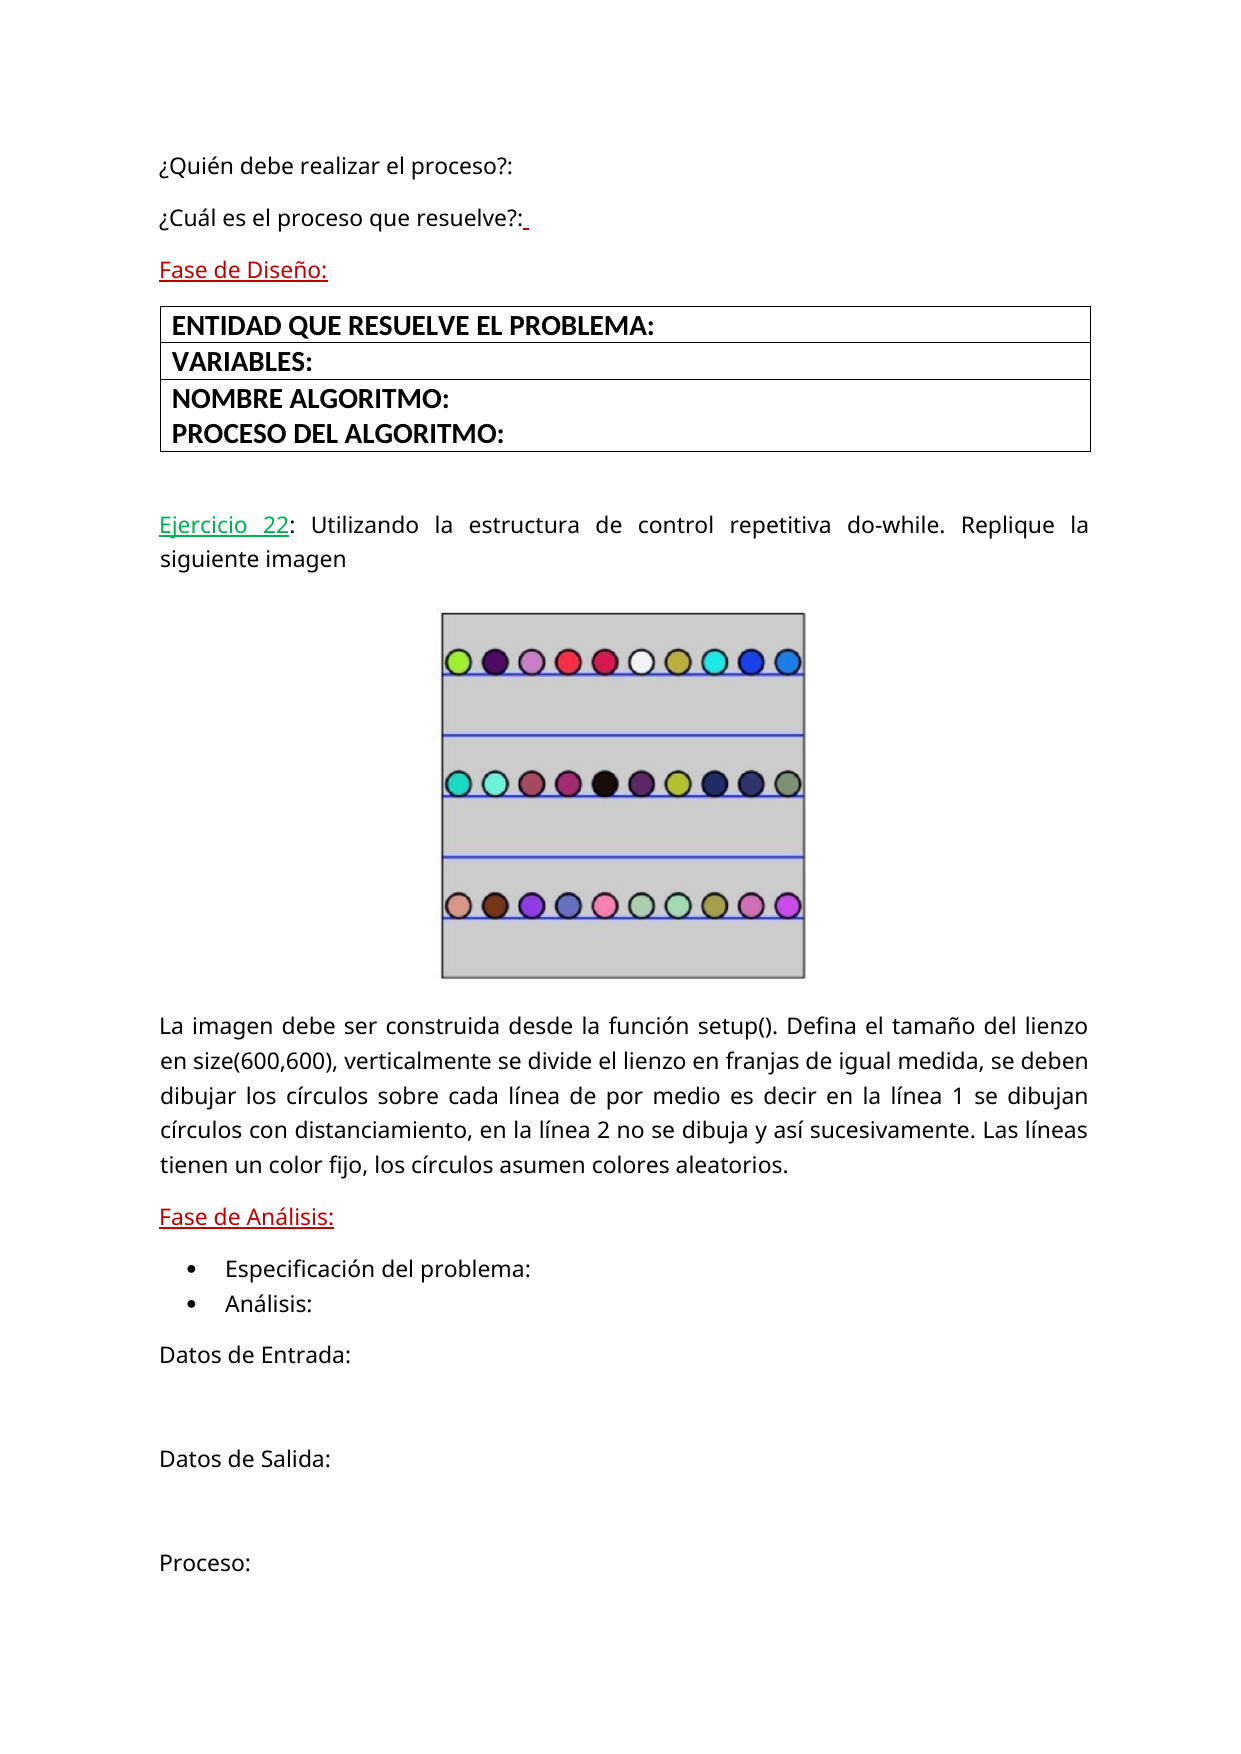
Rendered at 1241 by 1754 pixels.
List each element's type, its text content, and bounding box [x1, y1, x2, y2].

table_cell VARIABLES: [161, 343, 1090, 379]
list Análisis: [187, 1287, 1089, 1319]
text La imagen debe ser construida desde la función setup(). Defina el tamaño del lienzo en size(600,600), verticalmente se divide el lienzo en franjas de igual medida, se deben dibujar los círculos sobre cada línea de por medio es decir en la línea 1 se dibujan círculos con distanciamiento, en la línea 2 no se dibuja y así sucesivamente. Las líneas tienen un color fijo, los círculos asumen colores aleatorios. [159, 1010, 1089, 1180]
list Especificación del problema: [187, 1253, 1089, 1284]
text ¿Quién debe realizar el proceso?: [159, 150, 1089, 181]
text Datos de Salida: [159, 1443, 1089, 1474]
table_header ENTIDAD QUE RESUELVE EL PROBLEMA: [161, 307, 1090, 342]
text Ejercicio 22: Utilizando la estructura de control repetitiva do-while. Replique la siguiente imagen [159, 509, 1089, 574]
text ¿Cuál es el proceso que resuelve?: [159, 202, 1089, 233]
table_cell NOMBRE ALGORITMO: PROCESO DEL ALGORITMO: [161, 380, 1090, 451]
text Proceso: [159, 1547, 1089, 1578]
text Fase de Análisis: [159, 1201, 1089, 1232]
text Datos de Entrada: [159, 1339, 1089, 1371]
text Fase de Diseño: [159, 254, 1089, 285]
